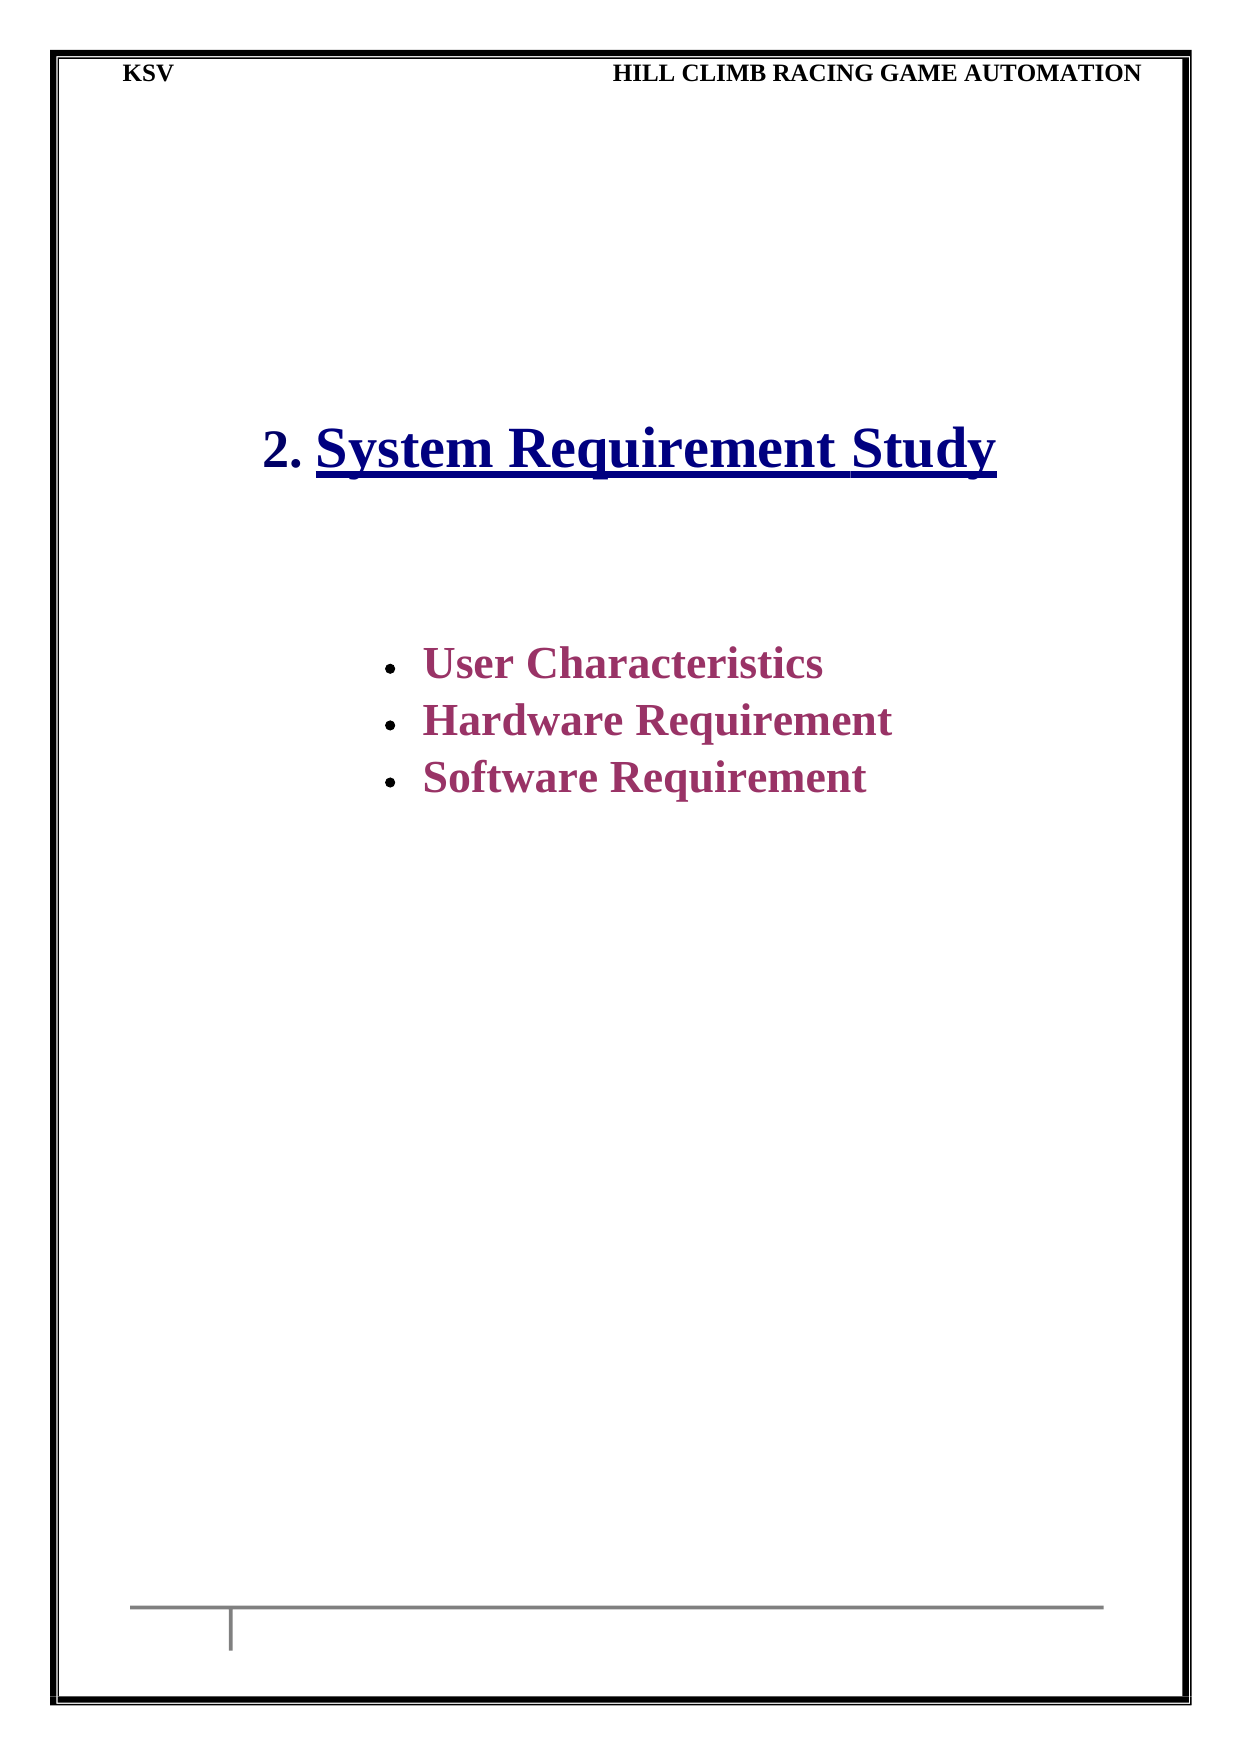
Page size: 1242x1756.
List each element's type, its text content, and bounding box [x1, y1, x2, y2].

list User Characteristics [385, 635, 1242, 688]
list Hardware Requirement [385, 692, 1242, 745]
list Software Requirement [385, 749, 1242, 802]
list System Requirement Study [262, 413, 1242, 480]
